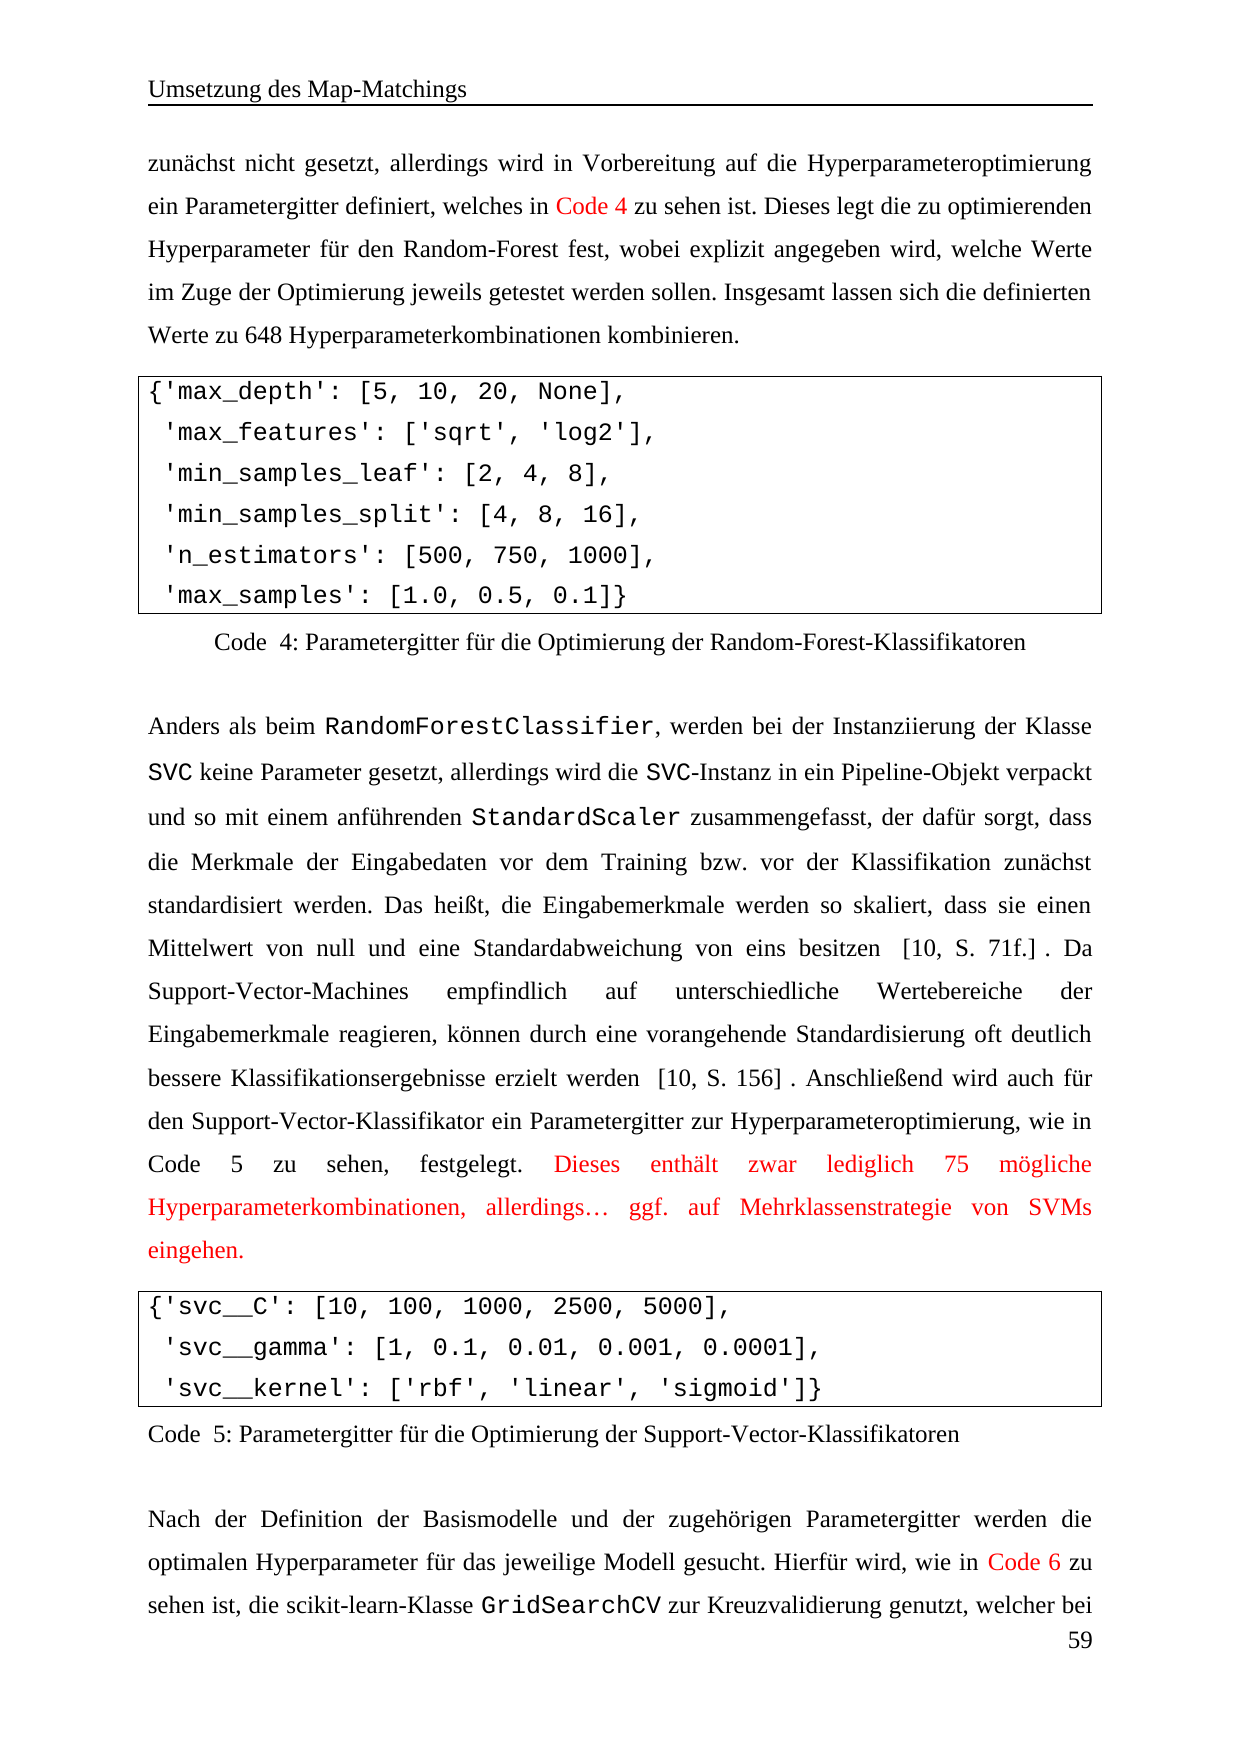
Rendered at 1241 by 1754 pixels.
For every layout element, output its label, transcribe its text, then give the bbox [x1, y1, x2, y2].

text 'n_estimators': [500, 750, 1000], [139, 539, 1101, 571]
text 'max_samples': [1.0, 0.5, 0.1]} [139, 580, 1101, 613]
text {'max_depth': [5, 10, 20, None], [139, 377, 1101, 407]
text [148, 1504, 1093, 1621]
text 'svc__gamma': [1, 0.1, 0.01, 0.001, 0.0001], [139, 1332, 1101, 1363]
text {'svc__C': [10, 100, 1000, 2500, 5000], [139, 1292, 1101, 1322]
text 'svc__kernel': ['rbf', 'linear', 'sigmoid']} [139, 1372, 1101, 1406]
text 'min_samples_split': [4, 8, 16], [139, 498, 1101, 530]
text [148, 148, 1093, 349]
text 'max_features': ['sqrt', 'log2'], [139, 417, 1101, 448]
text 'min_samples_leaf': [2, 4, 8], [139, 457, 1101, 489]
text Anders als beim RandomForestClassifier, werden bei der Instanziierung der Klasse SVC keine Parameter gesetzt, allerdings wird die SVC-Instanz in ein Pipeline-Objekt verpackt und so mit einem anführenden StandardScaler zusammengefasst, der dafür sorgt, dass die Merkmale der Eingabedaten vor dem Training bzw. vor der Klassifikation zunächst standardisiert werden. Das heißt, die Eingabemerkmale werden so skaliert, dass sie einen Mittelwert von null und eine Standardabweichung von eins besitzen . Da Support-Vector-Machines empfindlich auf unterschiedliche Wertebereiche der Eingabemerkmale reagieren, können durch eine vorangehende Standardisierung oft deutlich bessere Klassifikationsergebnisse erzielt werden . Anschließend wird auch für den Support-Vector-Klassifikator ein Parametergitter zur Hyperparameteroptimierung, wie in Code 5 zu sehen, festgelegt. Dieses enthält zwar lediglich 75 mögliche Hyperparameterkombinationen, allerdings… ggf. auf Mehrklassenstrategie von SVMs eingehen. [148, 711, 1093, 1264]
